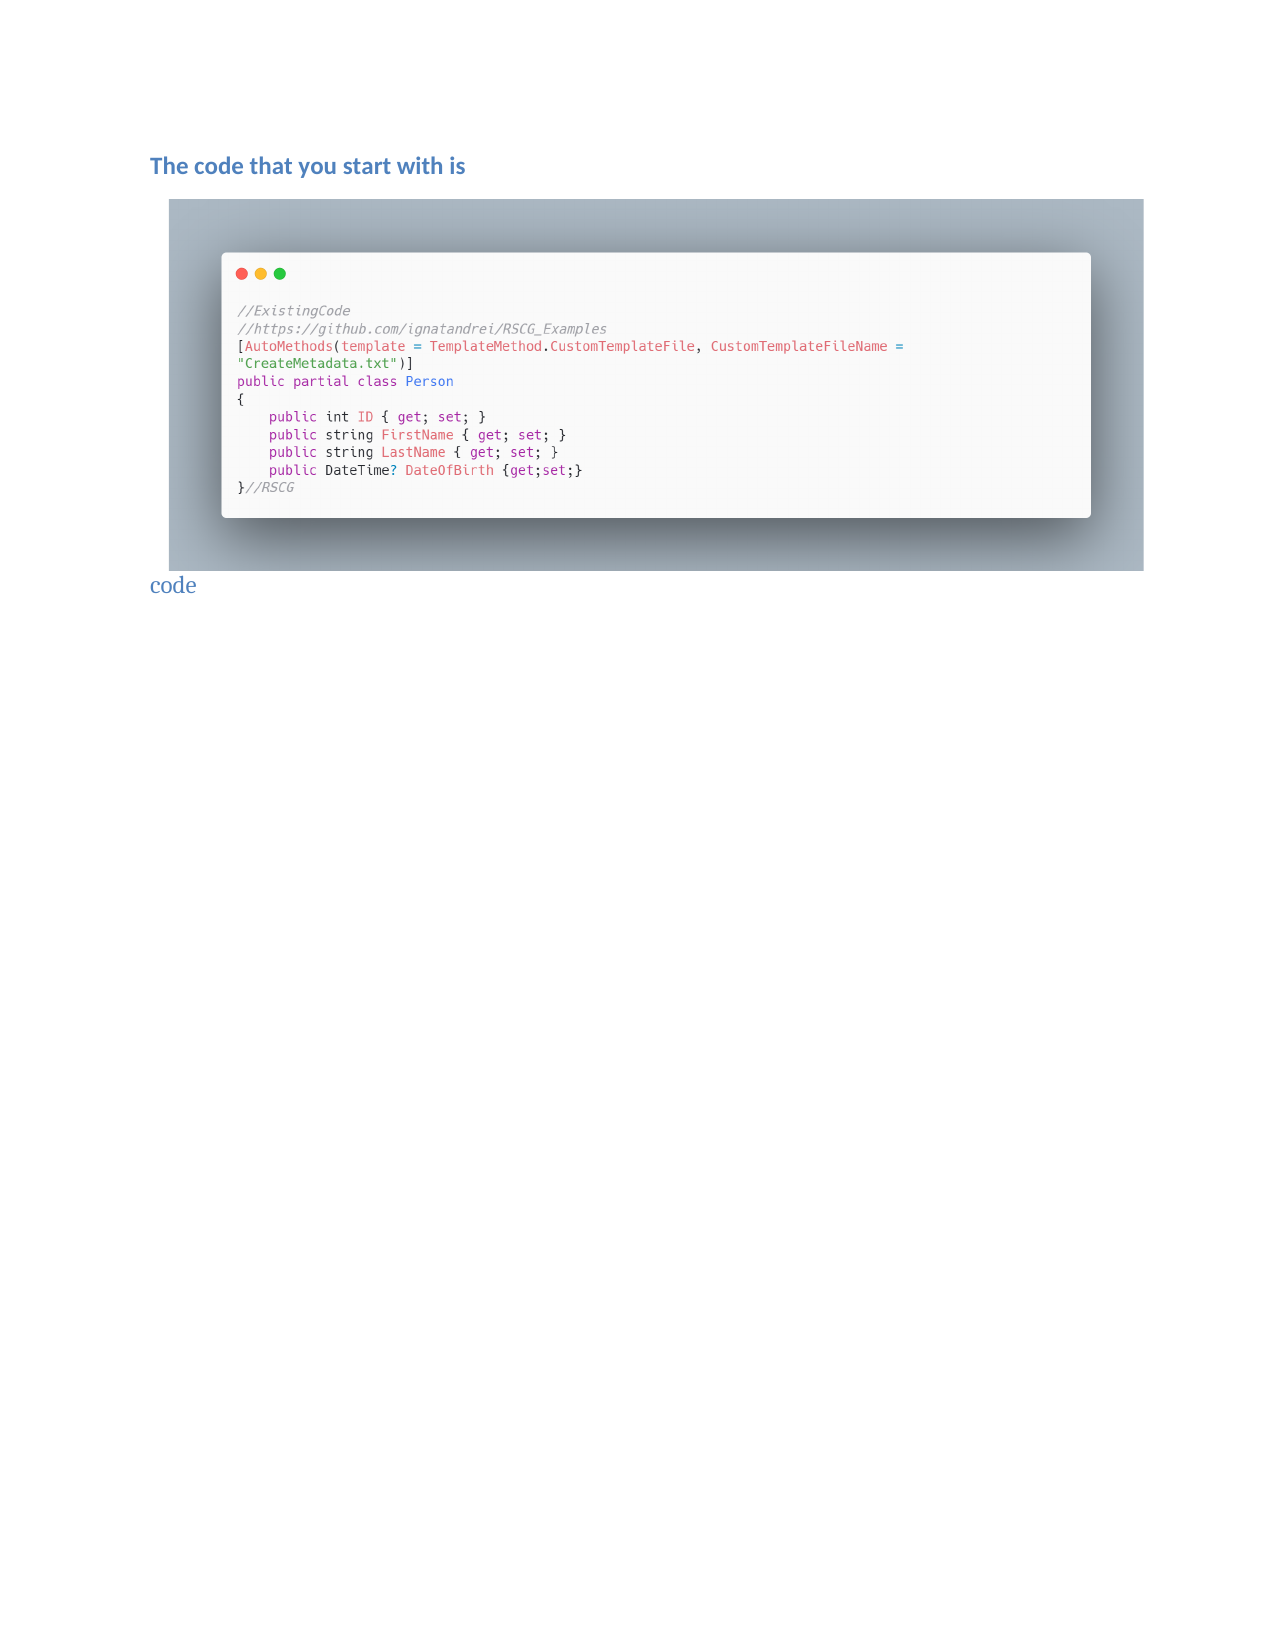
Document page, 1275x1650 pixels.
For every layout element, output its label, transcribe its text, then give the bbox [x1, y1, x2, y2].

subtitle The code that you start with is [150, 150, 1125, 181]
picture [168, 199, 1144, 571]
